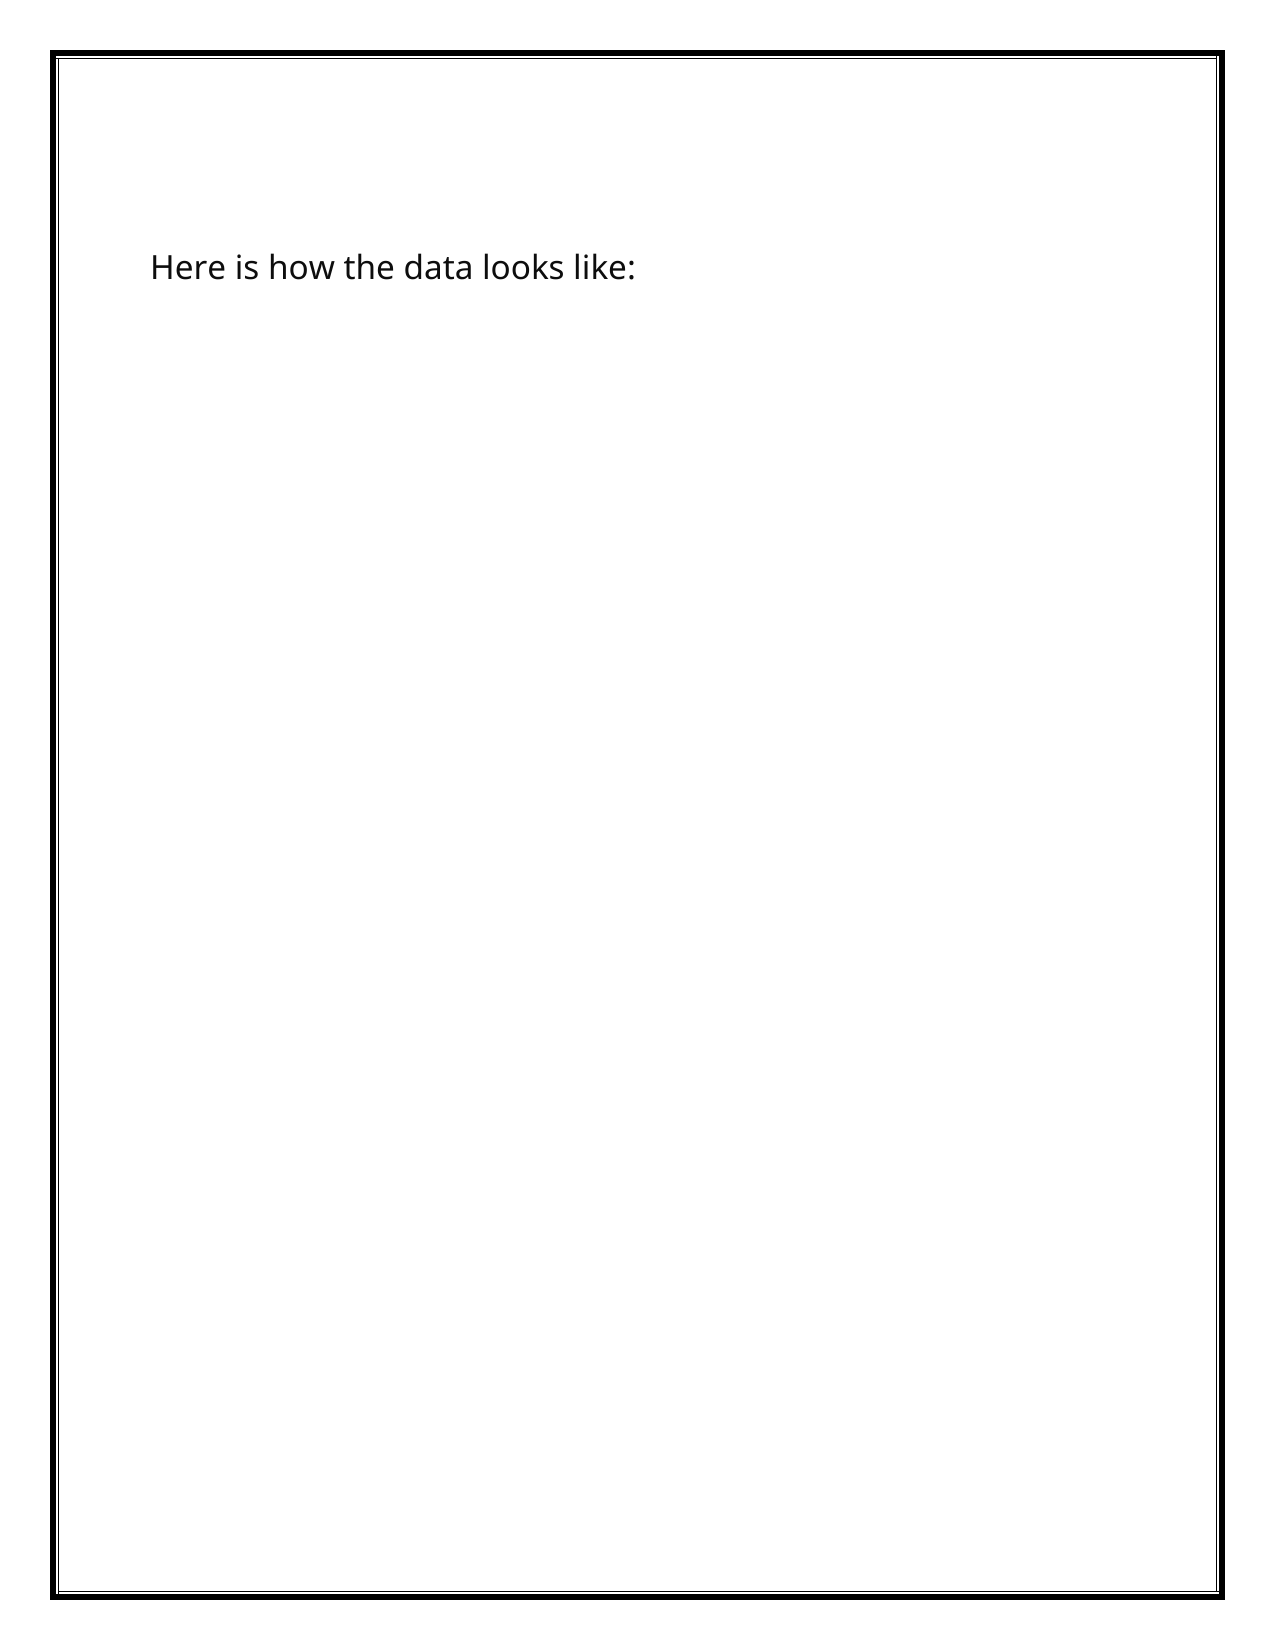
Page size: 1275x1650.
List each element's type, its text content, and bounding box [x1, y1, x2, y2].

text Here is how the data looks like: [150, 244, 1125, 289]
